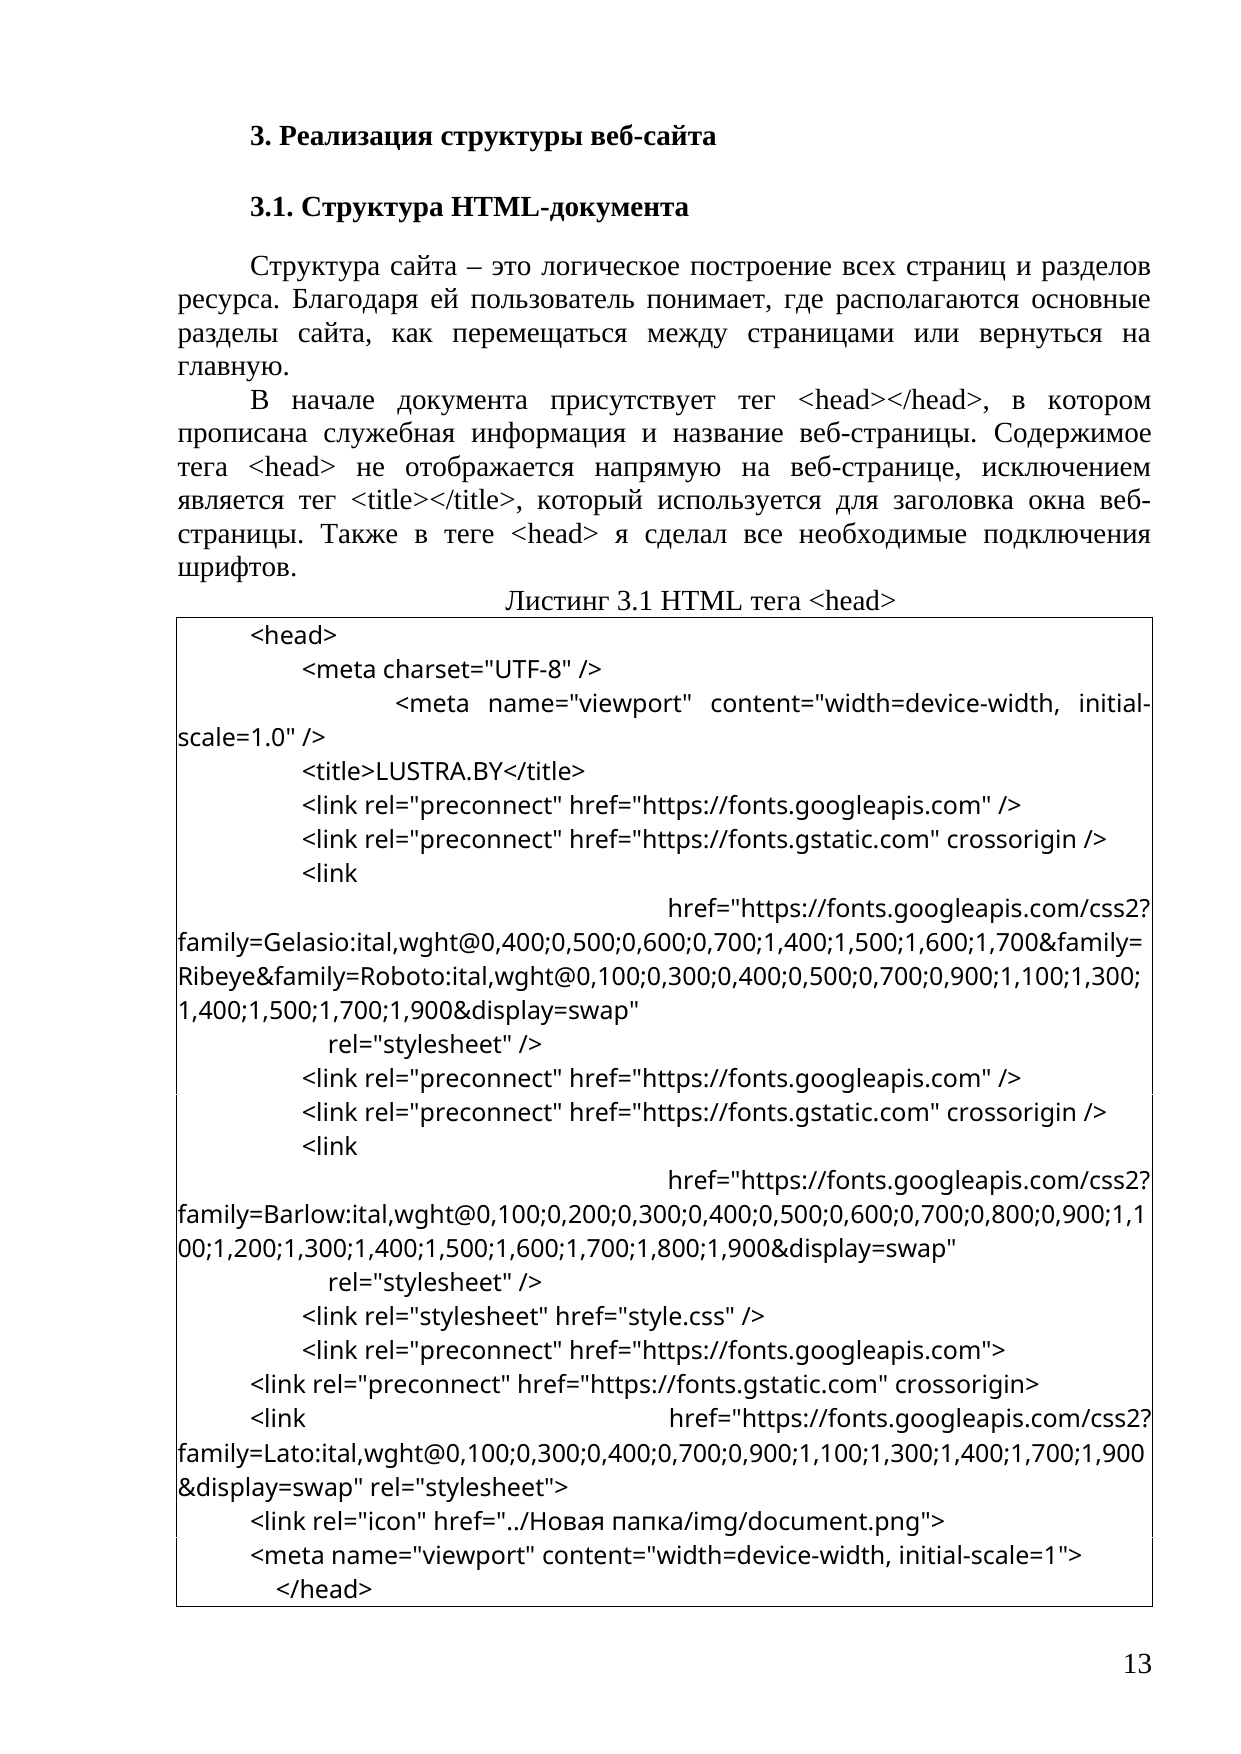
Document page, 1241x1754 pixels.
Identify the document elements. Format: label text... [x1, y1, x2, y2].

text <link rel="preconnect" href="https://fonts.googleapis.com"> [177, 1333, 1152, 1367]
text <meta name="viewport" content="width=device-width, initial-scale=1"> [177, 1537, 1152, 1571]
text </head> [177, 1571, 1152, 1606]
text <link rel="preconnect" href="https://fonts.googleapis.com" /> [177, 1061, 1152, 1094]
text <link [177, 1129, 1152, 1163]
text href="https://fonts.googleapis.com/css2?family=Barlow:ital,wght@0,100;0,200;0,300;0,400;0,500;0,600;0,700;0,800;0,900;1,100;1,200;1,300;1,400;1,500;1,600;1,700;1,800;1,900&display=swap" [177, 1163, 1152, 1265]
text <link rel="preconnect" href="https://fonts.googleapis.com" /> [177, 788, 1152, 822]
text rel="stylesheet" /> [177, 1026, 1152, 1061]
subtitle 3. Реализация структуры веб-сайта [177, 118, 1152, 152]
subtitle 3.1. Структура HTML-документа [177, 189, 1152, 223]
text href="https://fonts.googleapis.com/css2?family=Gelasio:ital,wght@0,400;0,500;0,600;0,700;1,400;1,500;1,600;1,700&family=Ribeye&family=Roboto:ital,wght@0,100;0,300;0,400;0,500;0,700;0,900;1,100;1,300;1,400;1,500;1,700;1,900&display=swap" [177, 890, 1152, 1026]
text Структура сайта – это логическое построение всех страниц и разделов ресурса. Благодаря ей пользователь понимает, где располагаются основные разделы сайта, как перемещаться между страницами или вернуться на главную. [177, 248, 1152, 382]
text <link rel="stylesheet" href="style.css" /> [177, 1299, 1152, 1333]
text <link rel="preconnect" href="https://fonts.gstatic.com" crossorigin> [177, 1367, 1152, 1401]
text rel="stylesheet" /> [177, 1265, 1152, 1299]
text Листинг 3.1 HTML тега <head> [177, 583, 1152, 617]
text <link rel="preconnect" href="https://fonts.gstatic.com" crossorigin /> [177, 1094, 1152, 1129]
text <meta charset="UTF-8" /> [177, 652, 1152, 686]
text <title>LUSTRA.BY</title> [177, 754, 1152, 788]
text В начале документа присутствует тег <head></head>, в котором прописана служебная информация и название веб-страницы. Содержимое тега <head> не отображается напрямую на веб-странице, исключением является тег <title></title>, который используется для заголовка окна веб-страницы. Также в теге <head> я сделал все необходимые подключения шрифтов. [177, 382, 1152, 583]
text <link rel="preconnect" href="https://fonts.gstatic.com" crossorigin /> [177, 822, 1152, 856]
text <head> [177, 618, 1152, 652]
text <link rel="icon" href="../Новая папка/img/document.png"> [177, 1503, 1152, 1537]
text <meta name="viewport" content="width=device-width, initial-scale=1.0" /> [177, 686, 1152, 754]
text <link href="https://fonts.googleapis.com/css2?family=Lato:ital,wght@0,100;0,300;0,400;0,700;0,900;1,100;1,300;1,400;1,700;1,900&display=swap" rel="stylesheet"> [177, 1401, 1152, 1503]
text <link [177, 856, 1152, 890]
